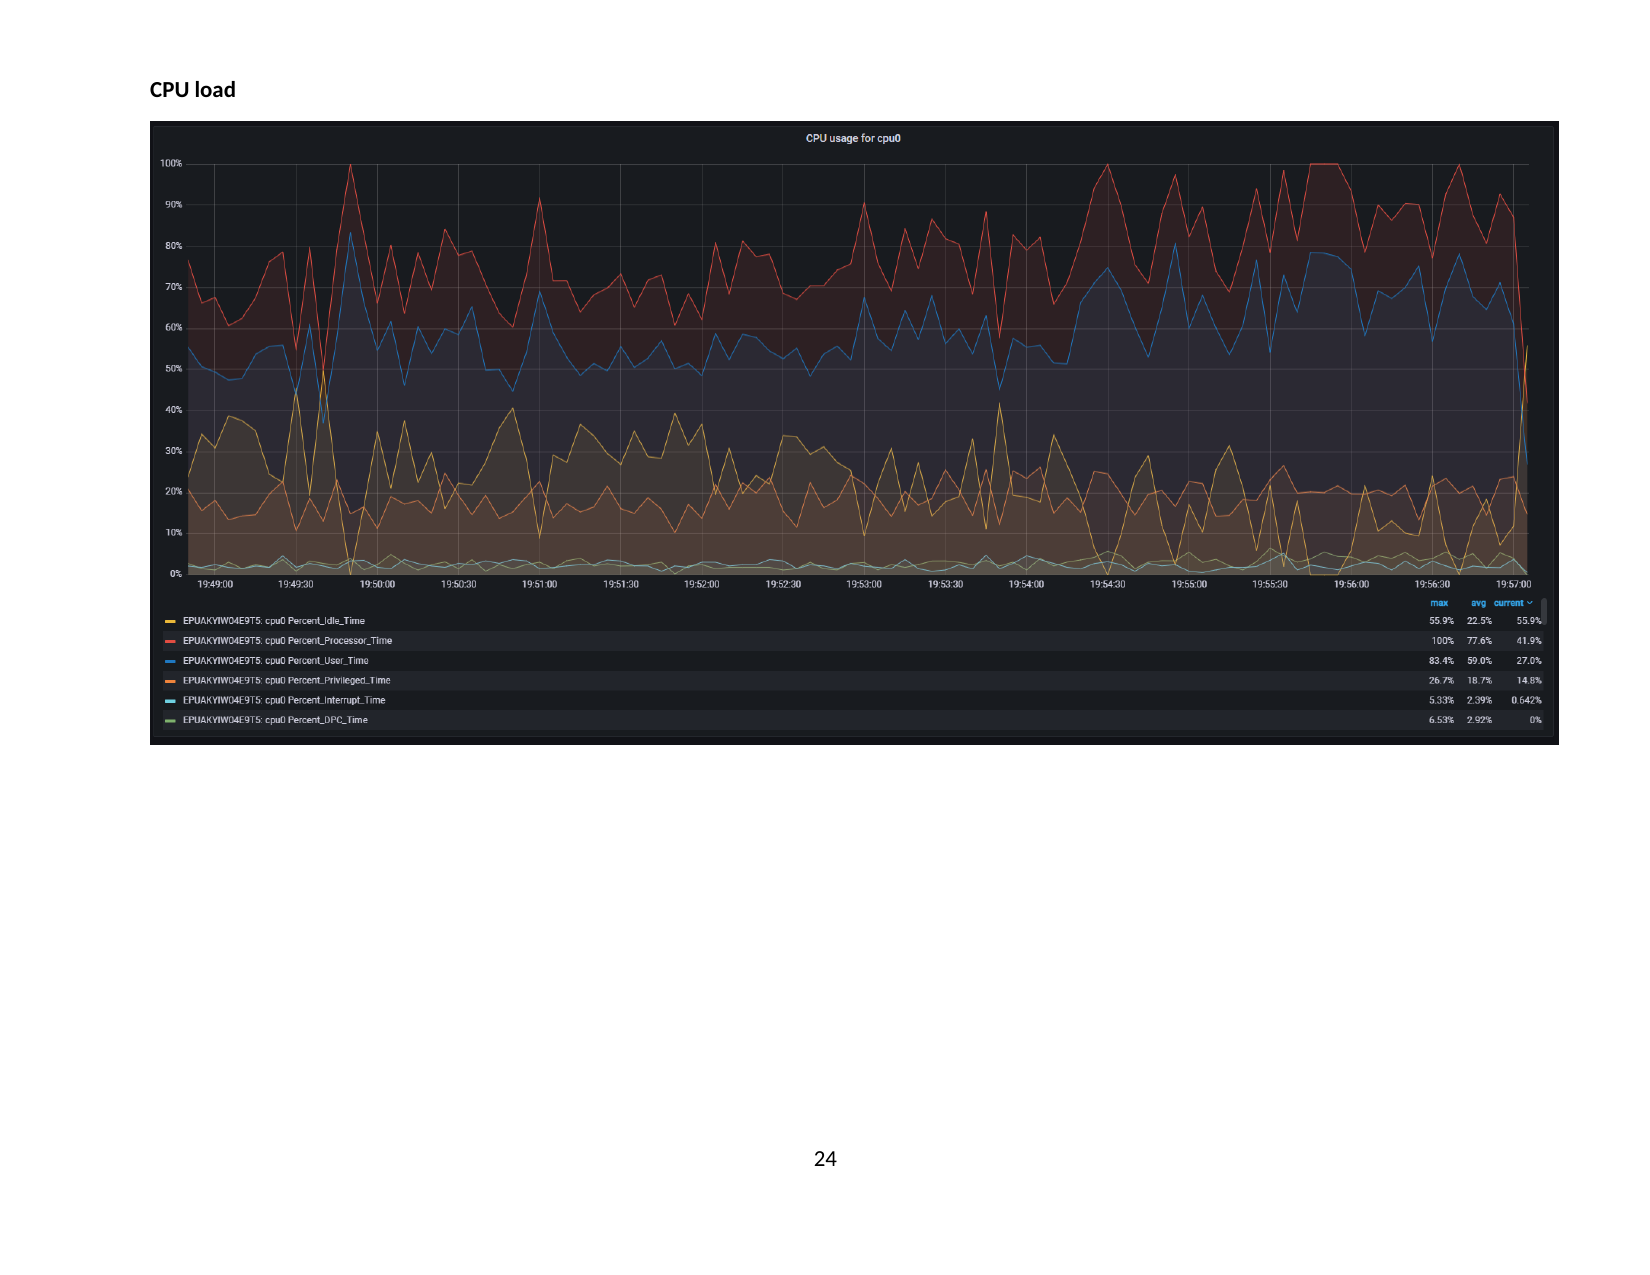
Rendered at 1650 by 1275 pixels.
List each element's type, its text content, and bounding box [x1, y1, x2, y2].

picture [150, 121, 1559, 745]
text CPU load [150, 75, 1575, 103]
